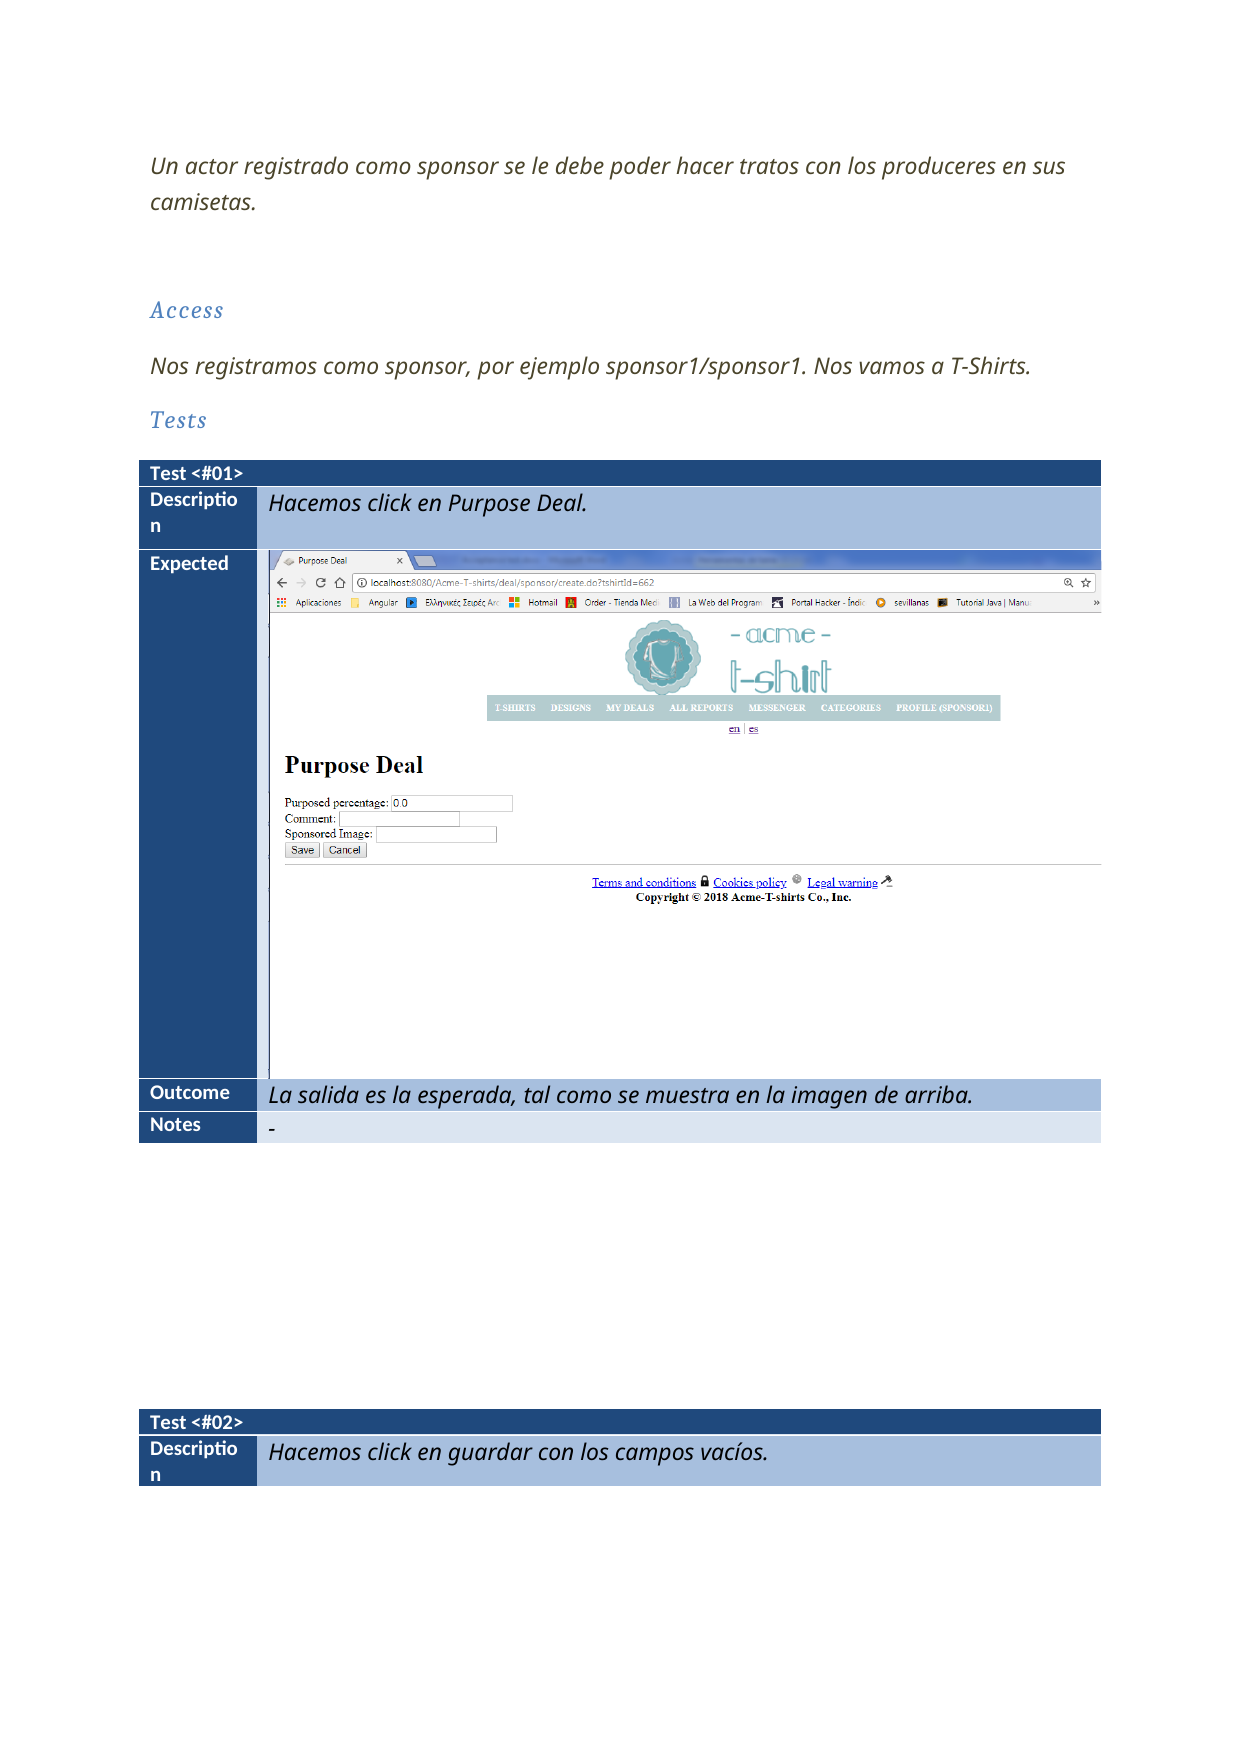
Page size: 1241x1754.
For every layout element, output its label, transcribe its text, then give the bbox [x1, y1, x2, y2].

subtitle Tests [150, 406, 1090, 435]
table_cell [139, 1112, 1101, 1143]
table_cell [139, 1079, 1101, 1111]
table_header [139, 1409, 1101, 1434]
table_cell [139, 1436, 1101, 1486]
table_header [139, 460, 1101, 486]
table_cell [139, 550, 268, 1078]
subtitle Access [150, 296, 1090, 324]
text Nos registramos como sponsor, por ejemplo sponsor1/sponsor1. Nos vamos a T-Shirts. [150, 349, 1090, 381]
subtitle Un actor registrado como sponsor se le debe poder hacer tratos con los produceres en sus camisetas. [150, 150, 1090, 217]
picture [268, 550, 1102, 1079]
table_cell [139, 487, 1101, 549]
